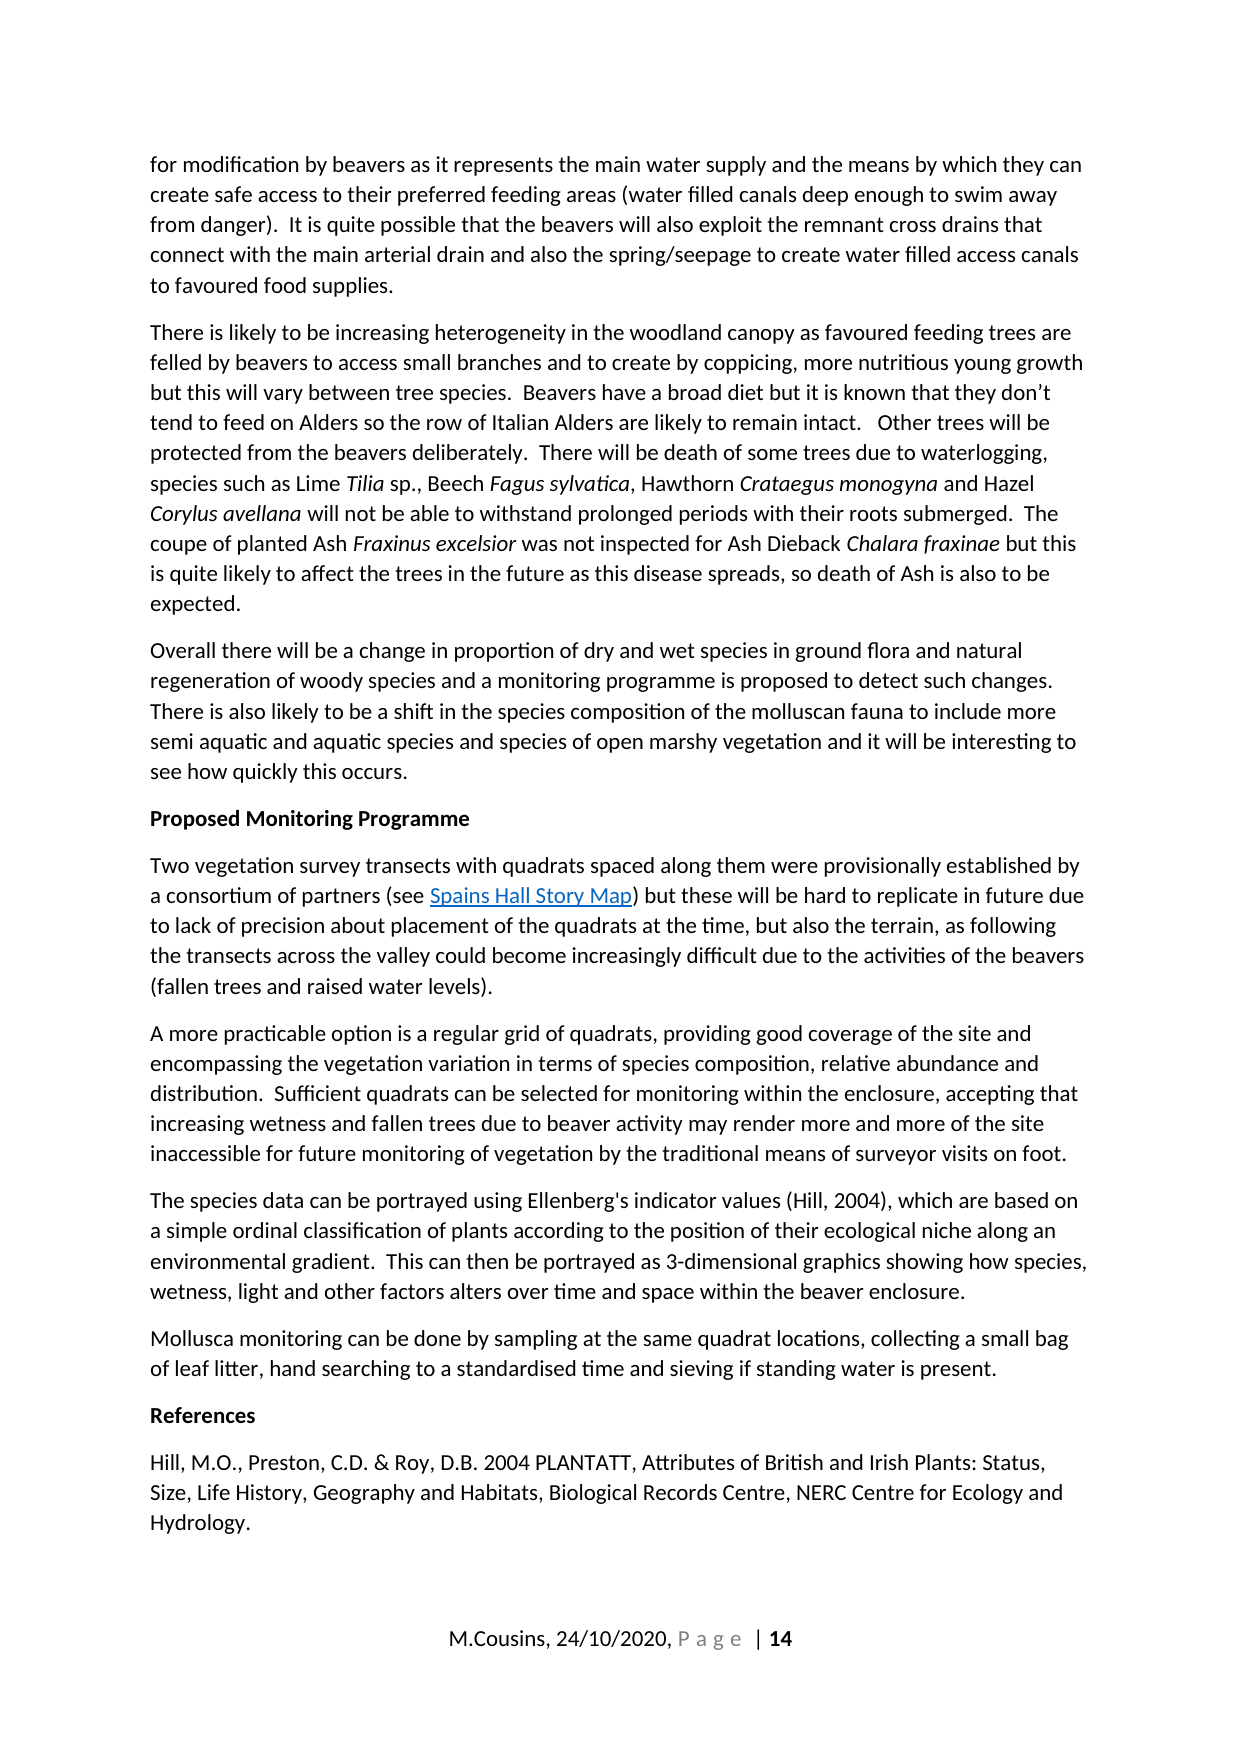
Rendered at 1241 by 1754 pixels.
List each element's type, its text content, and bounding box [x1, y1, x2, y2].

text Mollusca monitoring can be done by sampling at the same quadrat locations, collecting a small bag of leaf litter, hand searching to a standardised time and sieving if standing water is present. [150, 1324, 1090, 1382]
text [150, 150, 1090, 299]
text The species data can be portrayed using Ellenberg's indicator values (Hill, 2004), which are based on a simple ordinal classification of plants according to the position of their ecological niche along an environmental gradient. This can then be portrayed as 3-dimensional graphics showing how species, wetness, light and other factors alters over time and space within the beaver enclosure. [150, 1186, 1090, 1305]
text Two vegetation survey transects with quadrats spaced along them were provisionally established by a consortium of partners (see Spains Hall Story Map) but these will be hard to replicate in future due to lack of precision about placement of the quadrats at the time, but also the terrain, as following the transects across the valley could become increasingly difficult due to the activities of the beavers (fallen trees and raised water levels). [150, 851, 1090, 1000]
text There is likely to be increasing heterogeneity in the woodland canopy as favoured feeding trees are felled by beavers to access small branches and to create by coppicing, more nutritious young growth but this will vary between tree species. Beavers have a broad diet but it is known that they don’t tend to feed on Alders so the row of Italian Alders are likely to remain intact. Other trees will be protected from the beavers deliberately. There will be death of some trees due to waterlogging, species such as Lime Tilia sp., Beech Fagus sylvatica, Hawthorn Crataegus monogyna and Hazel Corylus avellana will not be able to withstand prolonged periods with their roots submerged. The coupe of planted Ash Fraxinus excelsior was not inspected for Ash Dieback Chalara fraxinae but this is quite likely to affect the trees in the future as this disease spreads, so death of Ash is also to be expected. [150, 318, 1090, 618]
text A more practicable option is a regular grid of quadrats, providing good coverage of the site and encompassing the vegetation variation in terms of species composition, relative abundance and distribution. Sufficient quadrats can be selected for monitoring within the enclosure, accepting that increasing wetness and fallen trees due to beaver activity may render more and more of the site inaccessible for future monitoring of vegetation by the traditional means of surveyor visits on foot. [150, 1019, 1090, 1168]
text Proposed Monitoring Programme [150, 804, 1090, 832]
text References [150, 1401, 1090, 1429]
text Hill, M.O., Preston, C.D. & Roy, D.B. 2004 PLANTATT, Attributes of British and Irish Plants: Status, Size, Life History, Geography and Habitats, Biological Records Centre, NERC Centre for Ecology and Hydrology. [150, 1448, 1090, 1536]
text Overall there will be a change in proportion of dry and wet species in ground flora and natural regeneration of woody species and a monitoring programme is proposed to detect such changes. There is also likely to be a shift in the species composition of the molluscan fauna to include more semi aquatic and aquatic species and species of open marshy vegetation and it will be interesting to see how quickly this occurs. [150, 636, 1090, 785]
